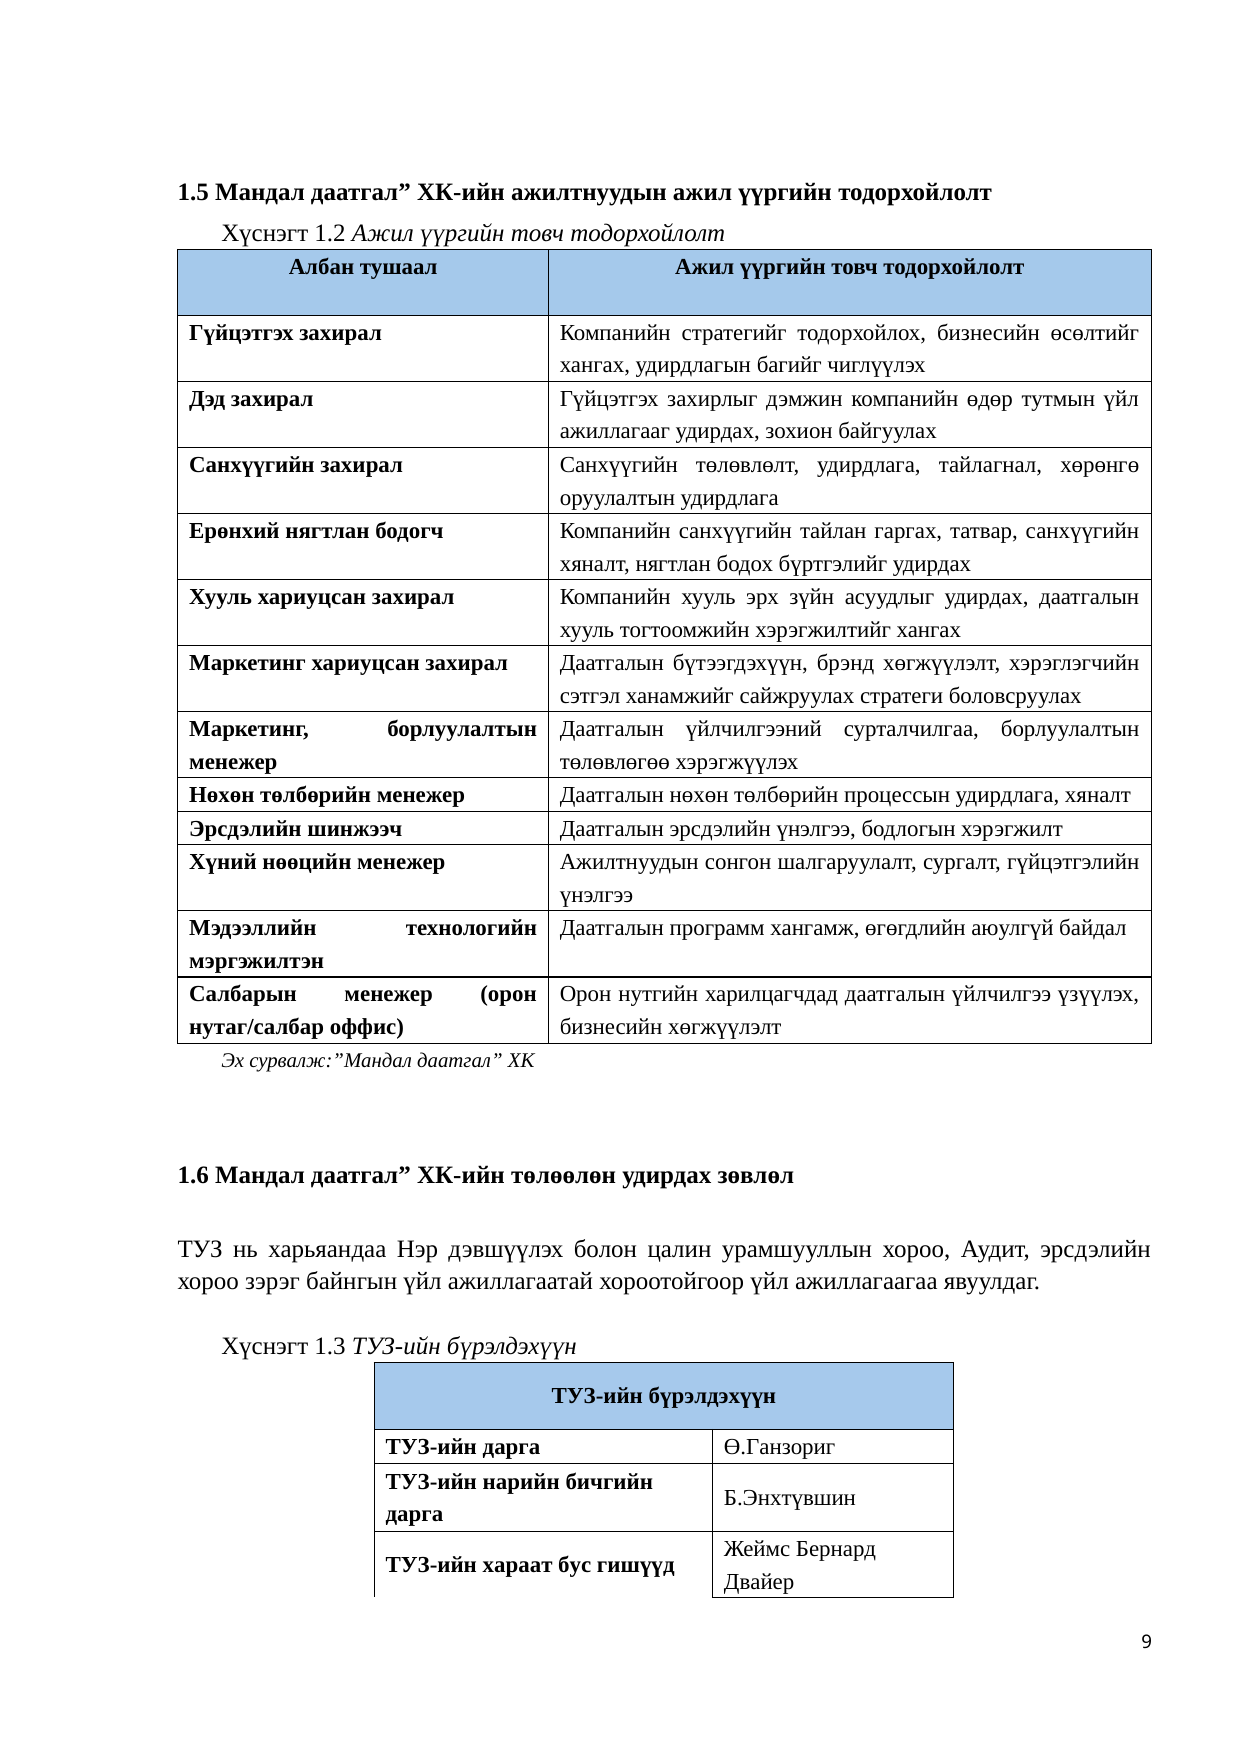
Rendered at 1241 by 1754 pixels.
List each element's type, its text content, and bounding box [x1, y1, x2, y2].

table_cell Мэдээллийн технологийн мэргэжилтэн [178, 911, 548, 976]
table_cell Компанийн хууль эрх зүйн асуудлыг удирдах, даатгалын хууль тогтоомжийн хэрэгжилтийг хангах [549, 580, 1151, 645]
table_cell Даатгалын бүтээгдэхүүн, брэнд хөгжүүлэлт, хэрэглэгчийн сэтгэл ханамжийг сайжруулах стратеги боловсруулах [549, 646, 1151, 711]
table_cell Гүйцэтгэх захирал [178, 316, 548, 381]
table_cell Компанийн санхүүгийн тайлан гаргах, татвар, санхүүгийн хяналт, нягтлан бодох бүртгэлийг удирдах [549, 514, 1151, 579]
table_cell Дэд захирал [178, 382, 548, 447]
table_cell Маркетинг, борлуулалтын менежер [178, 712, 548, 777]
table_cell Санхүүгийн захирал [178, 448, 548, 513]
text ТУЗ нь харьяандаа Нэр дэвшүүлэх болон цалин урамшууллын хороо, Аудит, эрсдэлийн хороо зэрэг байнгын үйл ажиллагаатай хороотойгоор үйл ажиллагаагаа явуулдаг. [177, 1232, 1152, 1297]
table_header Албан тушаал [178, 250, 548, 315]
table_cell Санхүүгийн төлөвлөлт, удирдлага, тайлагнал, хөрөнгө оруулалтын удирдлага [549, 448, 1151, 513]
subtitle 1.6 Мандал даатгал” ХК-ийн төлөөлөн удирдах зөвлөл [177, 1158, 1152, 1191]
table_cell Маркетинг хариуцсан захирал [178, 646, 548, 711]
table_cell ТУЗ-ийн нарийн бичгийн дарга [375, 1464, 712, 1531]
table_cell Хууль хариуцсан захирал [178, 580, 548, 645]
table_cell Эрсдэлийн шинжээч [178, 812, 548, 844]
table_header ТУЗ-ийн бүрэлдэхүүн [375, 1363, 953, 1429]
subtitle 1.5 Мандал даатгал” ХК-ийн ажилтнуудын ажил үүргийн тодорхойлолт [177, 176, 1152, 208]
table_cell ТУЗ-ийн хараат бус гишүүд [375, 1532, 712, 1597]
table_cell Салбарын менежер (орон нутаг/салбар оффис) [178, 978, 548, 1042]
table_cell Ө.Ганзориг [713, 1430, 953, 1462]
table_cell Компанийн стратегийг тодорхойлох, бизнесийн өсөлтийг хангах, удирдлагын багийг чиглүүлэх [549, 316, 1151, 381]
table_cell Ажилтнуудын сонгон шалгаруулалт, сургалт, гүйцэтгэлийн үнэлгээ [549, 845, 1151, 910]
table_cell Даатгалын нөхөн төлбөрийн процессын удирдлага, хяналт [549, 778, 1151, 811]
table_cell Даатгалын үйлчилгээний сурталчилгаа, борлуулалтын төлөвлөгөө хэрэгжүүлэх [549, 712, 1151, 777]
table_cell Ерөнхий нягтлан бодогч [178, 514, 548, 579]
table_cell Б.Энхтүвшин [713, 1464, 953, 1531]
text Эх сурвалж:”Мандал даатгал” ХК [177, 1044, 1152, 1076]
text Хүснэгт 1.3 ТУЗ-ийн бүрэлдэхүүн [221, 1329, 1152, 1362]
table_cell Даатгалын программ хангамж, өгөгдлийн аюулгүй байдал [549, 911, 1151, 976]
table_cell Гүйцэтгэх захирлыг дэмжин компанийн өдөр тутмын үйл ажиллагааг удирдах, зохион байгуулах [549, 382, 1151, 447]
table_cell ТУЗ-ийн дарга [375, 1430, 712, 1462]
text Хүснэгт 1.2 Ажил үүргийн товч тодорхойлолт [221, 216, 1152, 249]
table_header Ажил үүргийн товч тодорхойлолт [549, 250, 1151, 315]
table_cell Жеймс Бернард Двайер [713, 1532, 953, 1597]
table_cell Хүний нөөцийн менежер [178, 845, 548, 910]
table_cell Нөхөн төлбөрийн менежер [178, 778, 548, 811]
table_cell Орон нутгийн харилцагчдад даатгалын үйлчилгээ үзүүлэх, бизнесийн хөгжүүлэлт [549, 978, 1151, 1042]
table_cell Даатгалын эрсдэлийн үнэлгээ, бодлогын хэрэгжилт [549, 812, 1151, 844]
